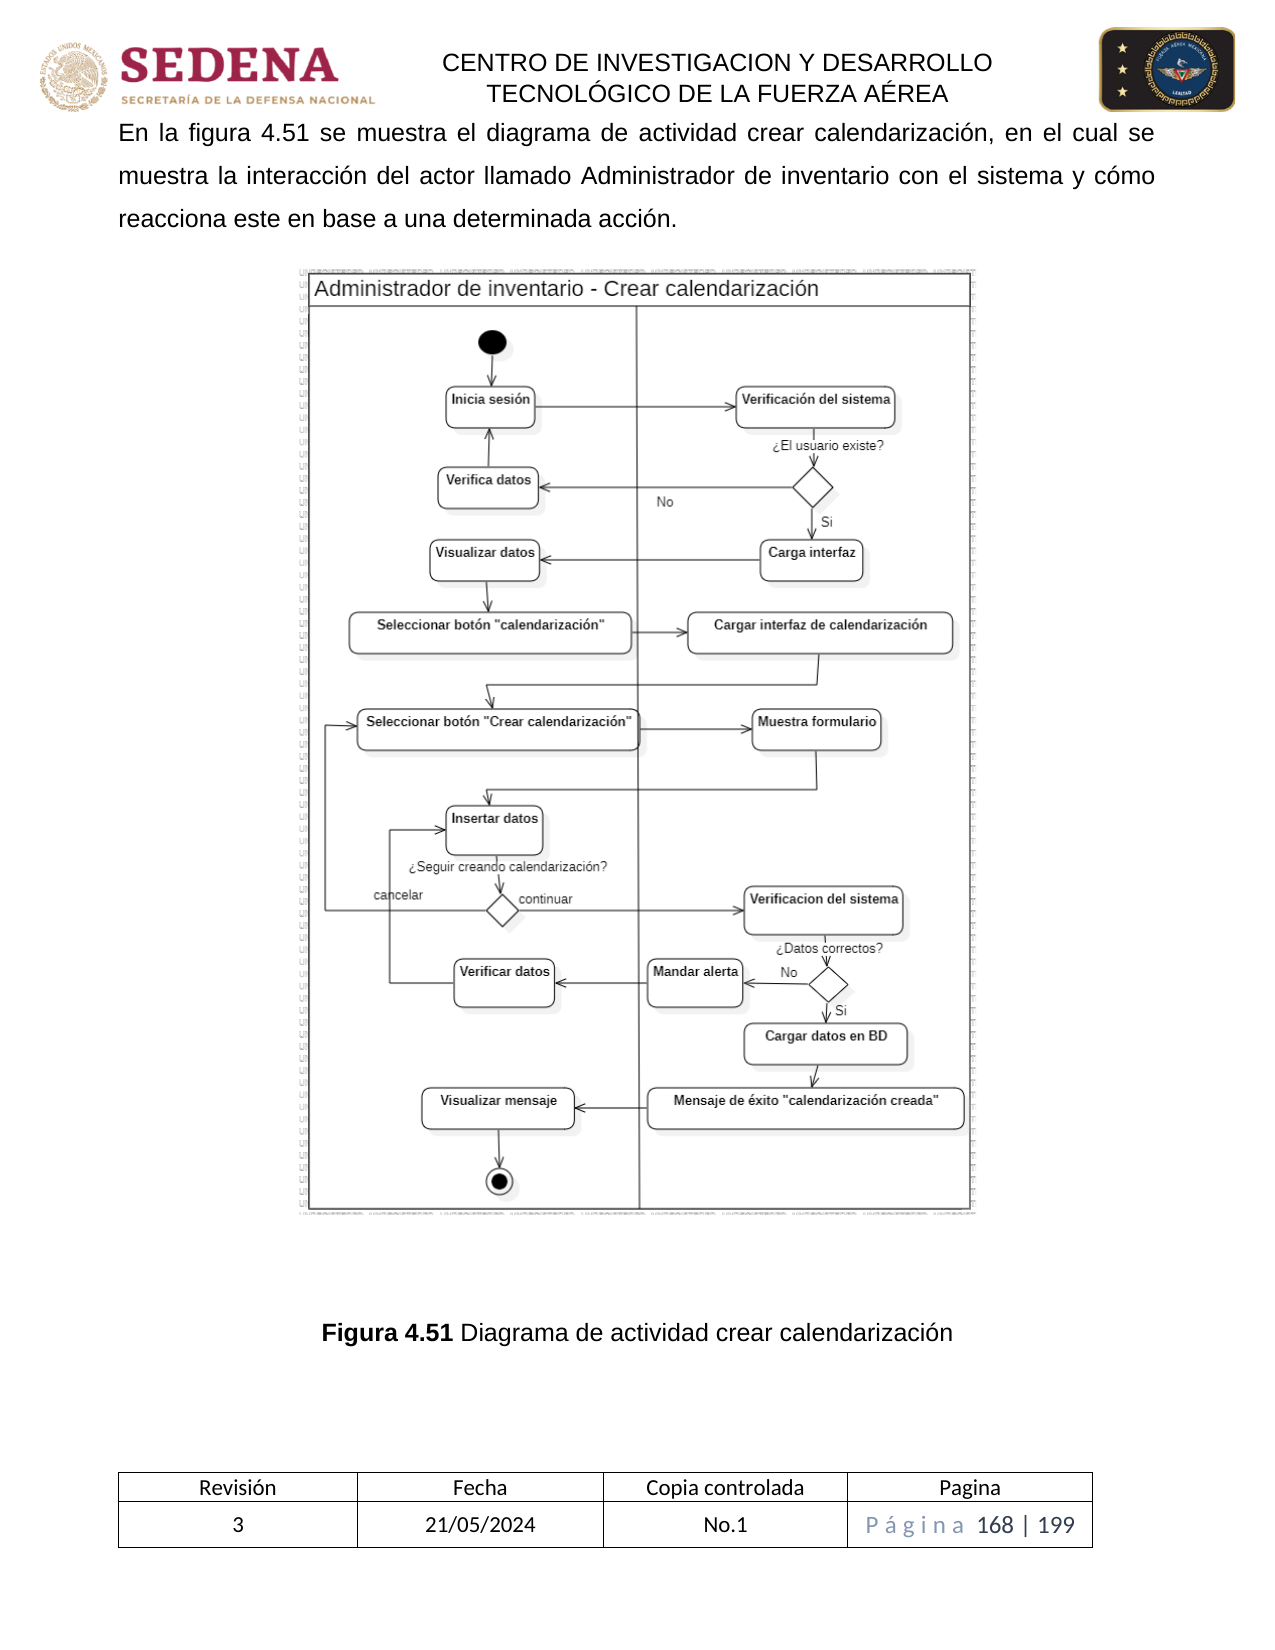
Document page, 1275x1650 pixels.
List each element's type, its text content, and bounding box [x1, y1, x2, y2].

picture [299, 268, 977, 1215]
picture [39, 27, 1236, 112]
text Figura 4.51 Diagrama de actividad crear calendarización [118, 1318, 1157, 1347]
text En la figura 4.51 se muestra el diagrama de actividad crear calendarización, en el cual se muestra la interacción del actor llamado Administrador de inventario con el sistema y cómo reacciona este en base a una determinada acción. [118, 118, 1157, 233]
